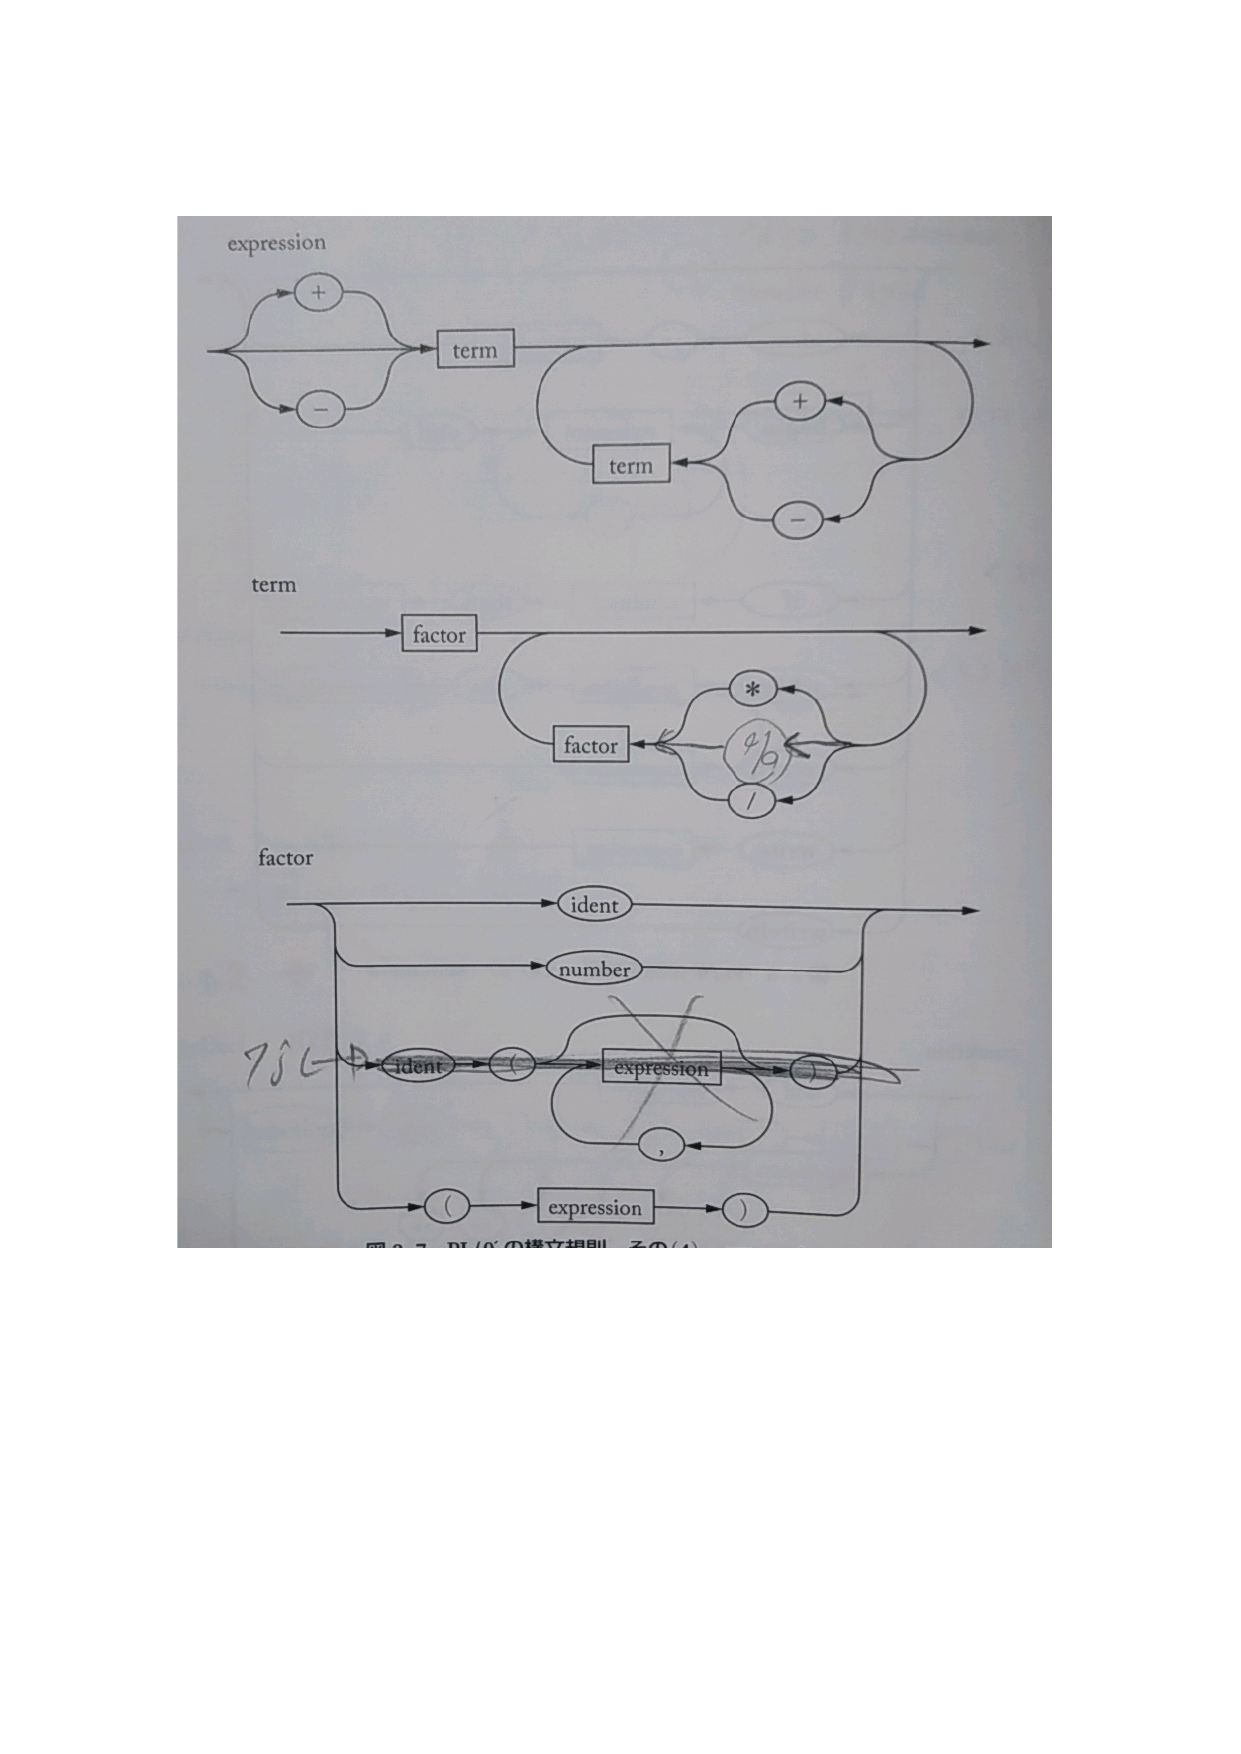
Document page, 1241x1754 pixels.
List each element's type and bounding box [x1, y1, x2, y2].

picture [177, 216, 1052, 1248]
